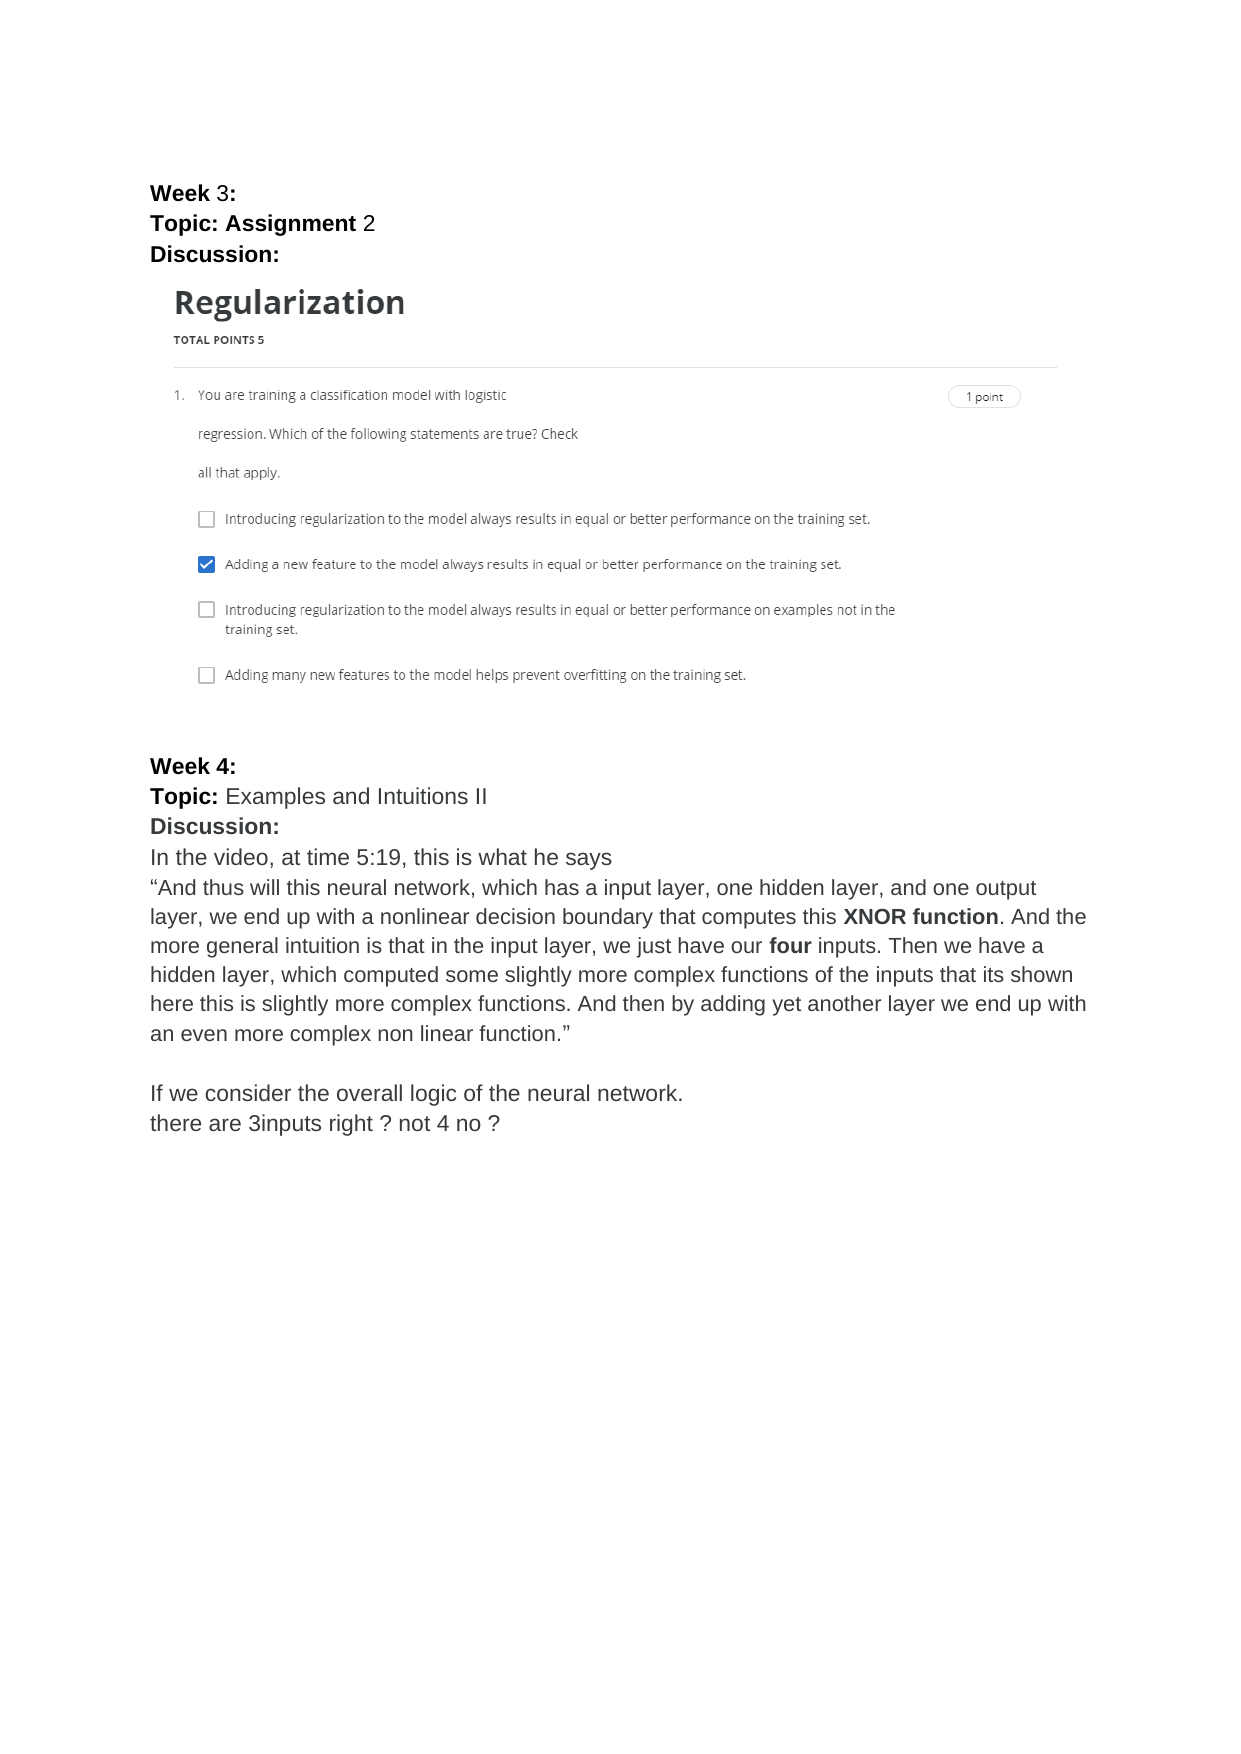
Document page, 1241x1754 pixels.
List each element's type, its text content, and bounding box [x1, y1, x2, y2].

text there are 3inputs right ? not 4 no ? [150, 1110, 1090, 1137]
text If we consider the overall logic of the neural network. [150, 1080, 1090, 1106]
picture [150, 270, 1091, 719]
text Topic: Assignment 2 [150, 210, 1090, 237]
text Week 4: [150, 753, 1090, 779]
text Discussion: [150, 241, 1090, 267]
text In the video, at time 5:19, this is what he says [150, 843, 1090, 870]
text Topic: Examples and Intuitions II [150, 783, 1090, 809]
text Discussion: [150, 813, 1090, 839]
text Week 3: [150, 180, 1090, 207]
text “And thus will this neural network, which has a input layer, one hidden layer, and one output layer, we end up with a nonlinear decision boundary that computes this XNOR function. And the more general intuition is that in the input layer, we just have our four inputs. Then we have a hidden layer, which computed some slightly more complex functions of the inputs that its shown here this is slightly more complex functions. And then by adding yet another layer we end up with an even more complex non linear function.” [150, 874, 1090, 1046]
